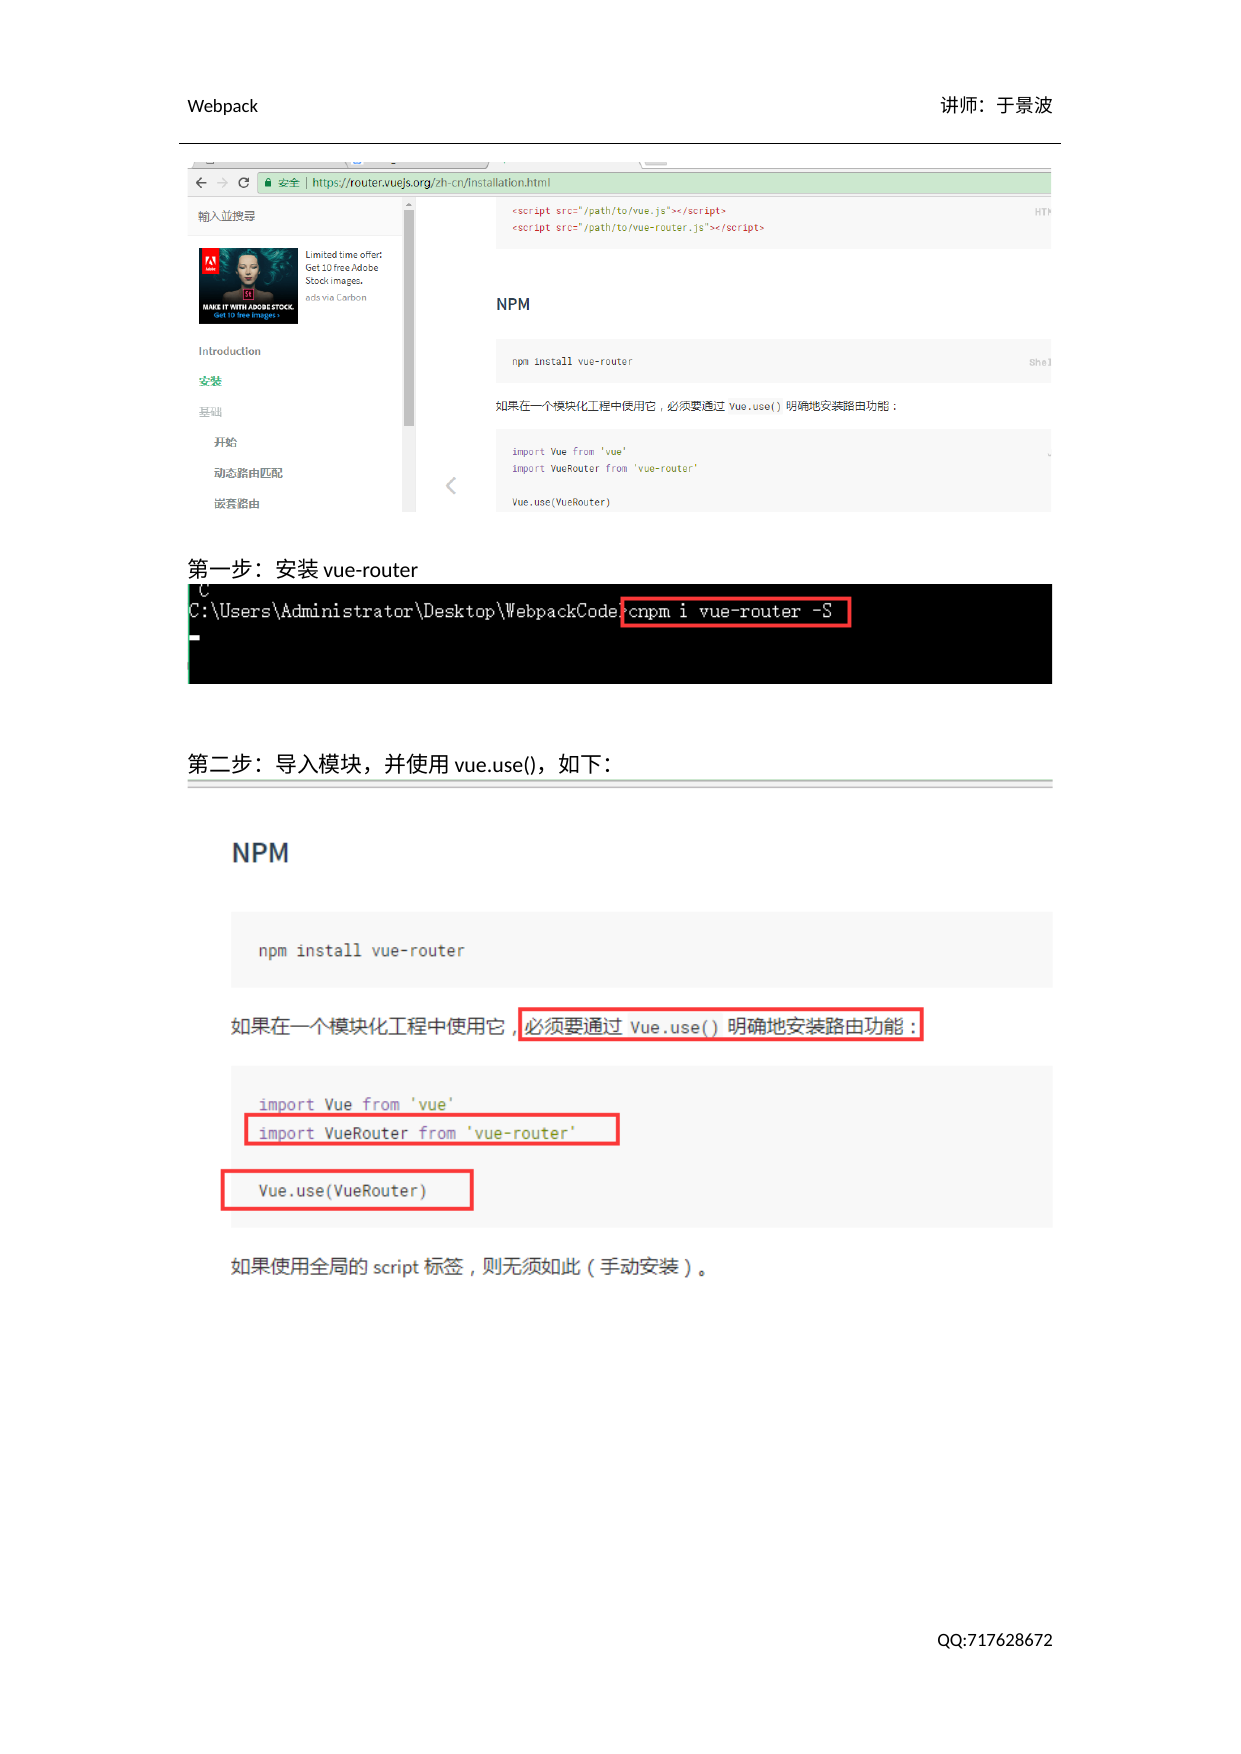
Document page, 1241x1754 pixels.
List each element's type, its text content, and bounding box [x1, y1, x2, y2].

picture [187, 779, 1053, 1301]
picture [187, 162, 1052, 512]
text 第二步：导入模块，并使用vue.use()，如下： [187, 747, 1053, 779]
picture [187, 584, 1053, 684]
text 第一步：安装vue-router [187, 552, 1053, 584]
